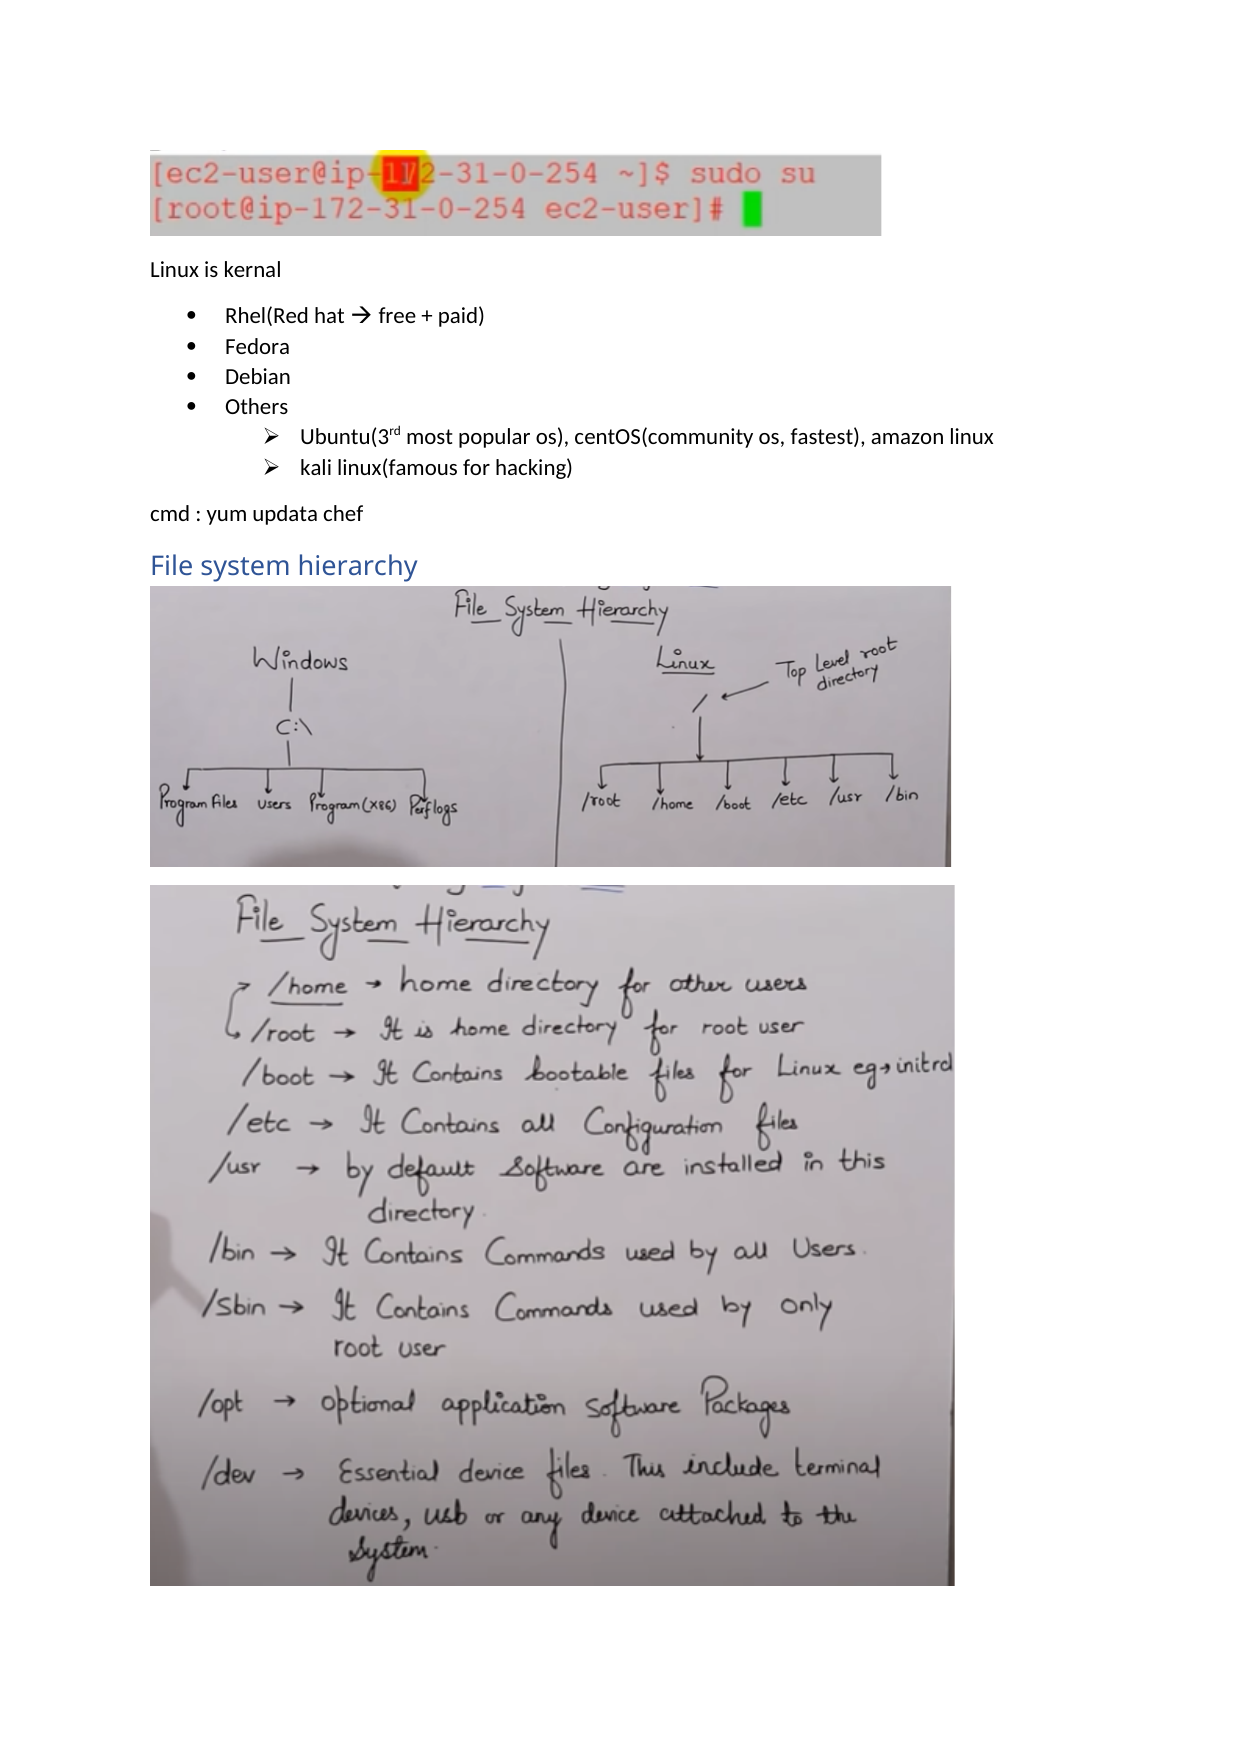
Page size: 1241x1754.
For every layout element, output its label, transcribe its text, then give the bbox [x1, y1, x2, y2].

list Fedora [187, 332, 1090, 360]
text Linux is kernal [150, 255, 1090, 283]
picture [150, 150, 882, 236]
subtitle File system hierarchy [150, 546, 1090, 583]
list Ubuntu(3rd most popular os), centOS(community os, fastest), amazon linux [262, 422, 1090, 451]
list kali linux(famous for hacking) [262, 453, 1090, 481]
picture [150, 586, 952, 867]
picture [150, 885, 955, 1586]
text cmd : yum updata chef [150, 499, 1090, 528]
list Debian [187, 362, 1090, 390]
list Others [187, 392, 1090, 420]
list Rhel(Red hat free + paid) [187, 302, 1090, 330]
